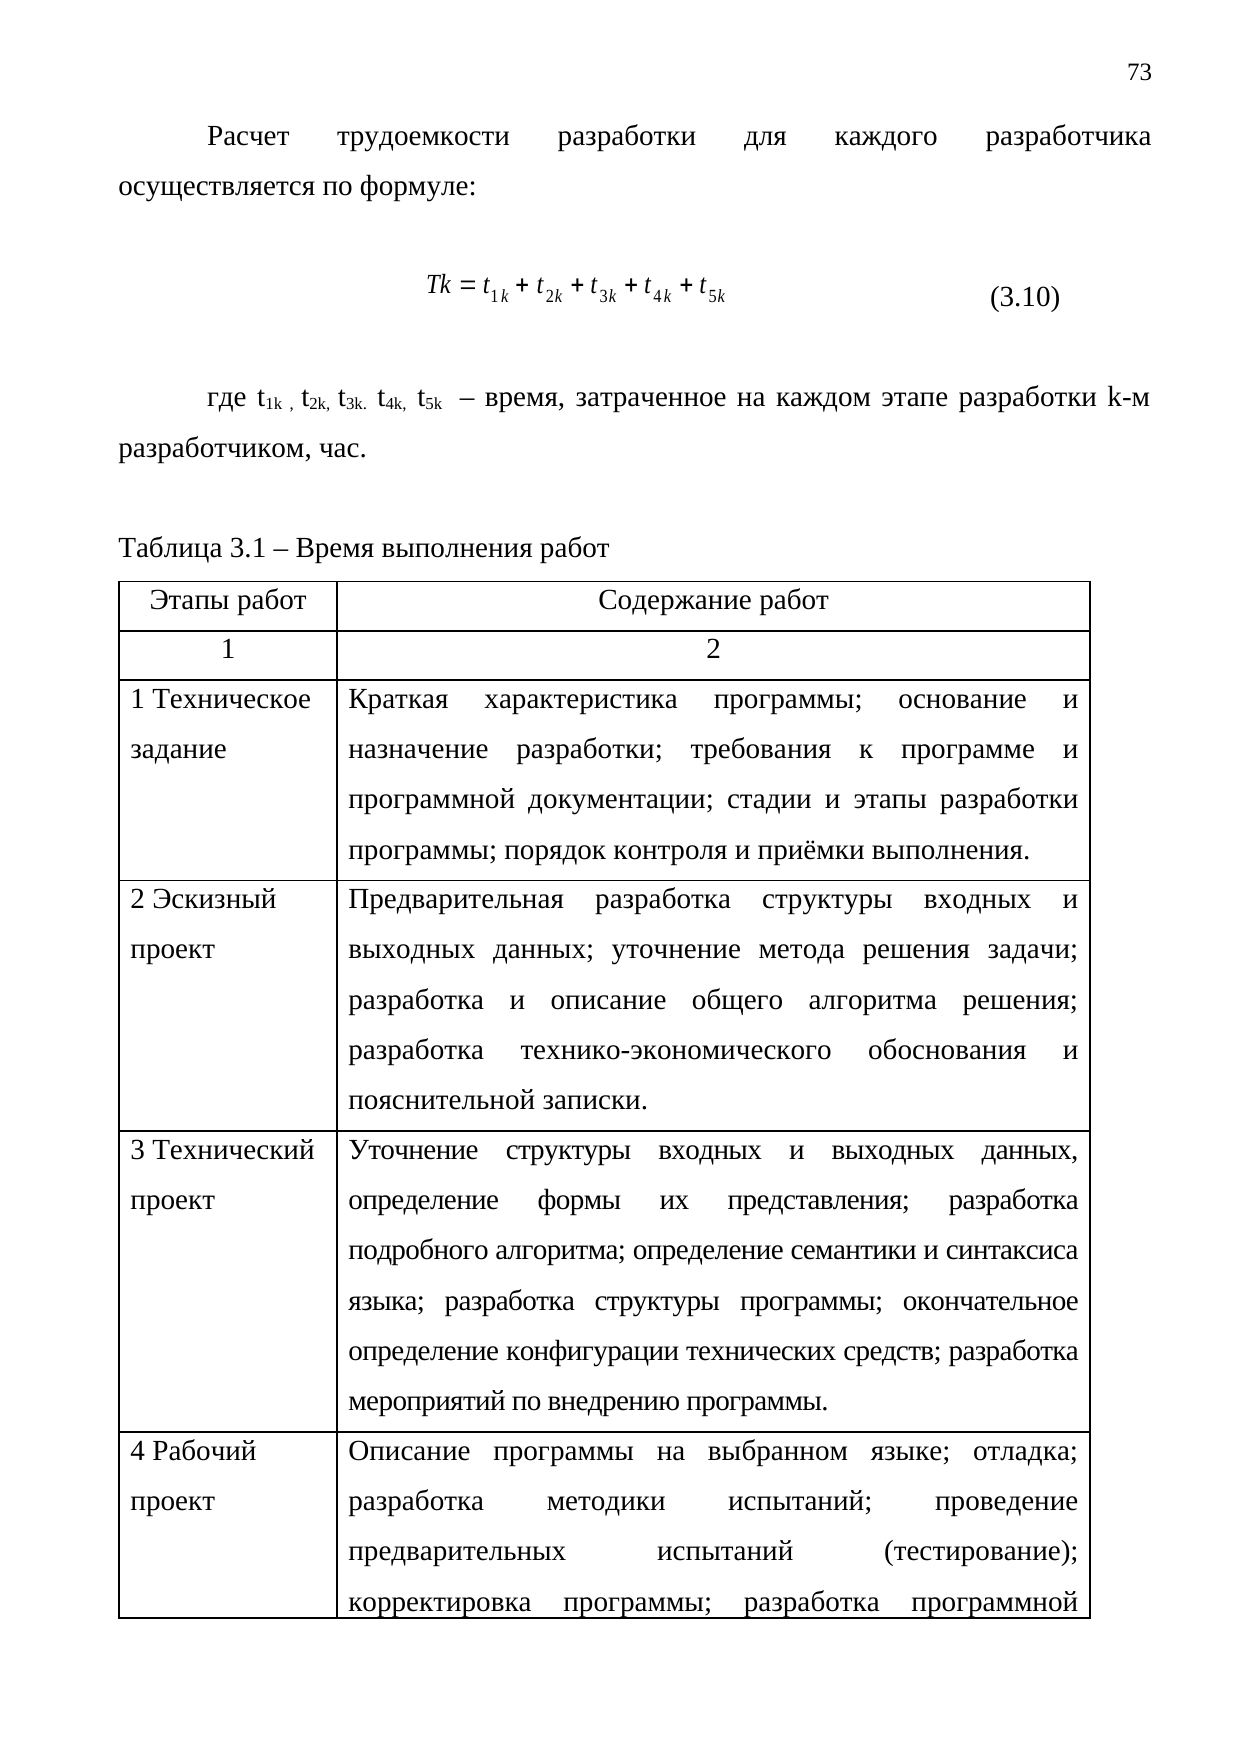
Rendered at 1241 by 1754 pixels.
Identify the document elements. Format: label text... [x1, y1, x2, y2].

text где t1k , t2k, t3k. t4k, t5k – время, затраченное на каждом этапе разработки k-м разработчиком, час. [118, 379, 1152, 463]
table_cell 1 Техническое задание [120, 681, 336, 880]
table_header Этапы работ [120, 582, 336, 630]
table_cell 2 Эскизный проект [120, 881, 336, 1130]
table_cell Уточнение структуры входных и выходных данных, определение формы их представления; разработка подробного алгоритма; определение семантики и синтаксиса языка; разработка структуры программы; окончательное определение конфигурации технических средств; разработка мероприятий по внедрению программы. [338, 1132, 1089, 1431]
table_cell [338, 1433, 1089, 1617]
table_cell 2 [338, 632, 1089, 679]
table_header Содержание работ [338, 582, 1089, 630]
text Таблица 3.1 – Время выполнения работ [118, 530, 1152, 564]
table_cell 4 Рабочий проект [120, 1433, 336, 1617]
table_cell Предварительная разработка структуры входных и выходных данных; уточнение метода решения задачи; разработка и описание общего алгоритма решения; разработка технико-экономического обоснования и пояснительной записки. [338, 881, 1089, 1130]
text Расчет трудоемкости разработки для каждого разработчика осуществляется по формуле: [118, 118, 1152, 202]
table_cell 1 [120, 632, 336, 679]
table_cell Краткая характеристика программы; основание и назначение разработки; требования к программе и программной документации; стадии и этапы разработки программы; порядок контроля и приёмки выполнения. [338, 681, 1089, 880]
text (3.10) [118, 269, 1152, 312]
table_cell 3 Технический проект [120, 1132, 336, 1431]
